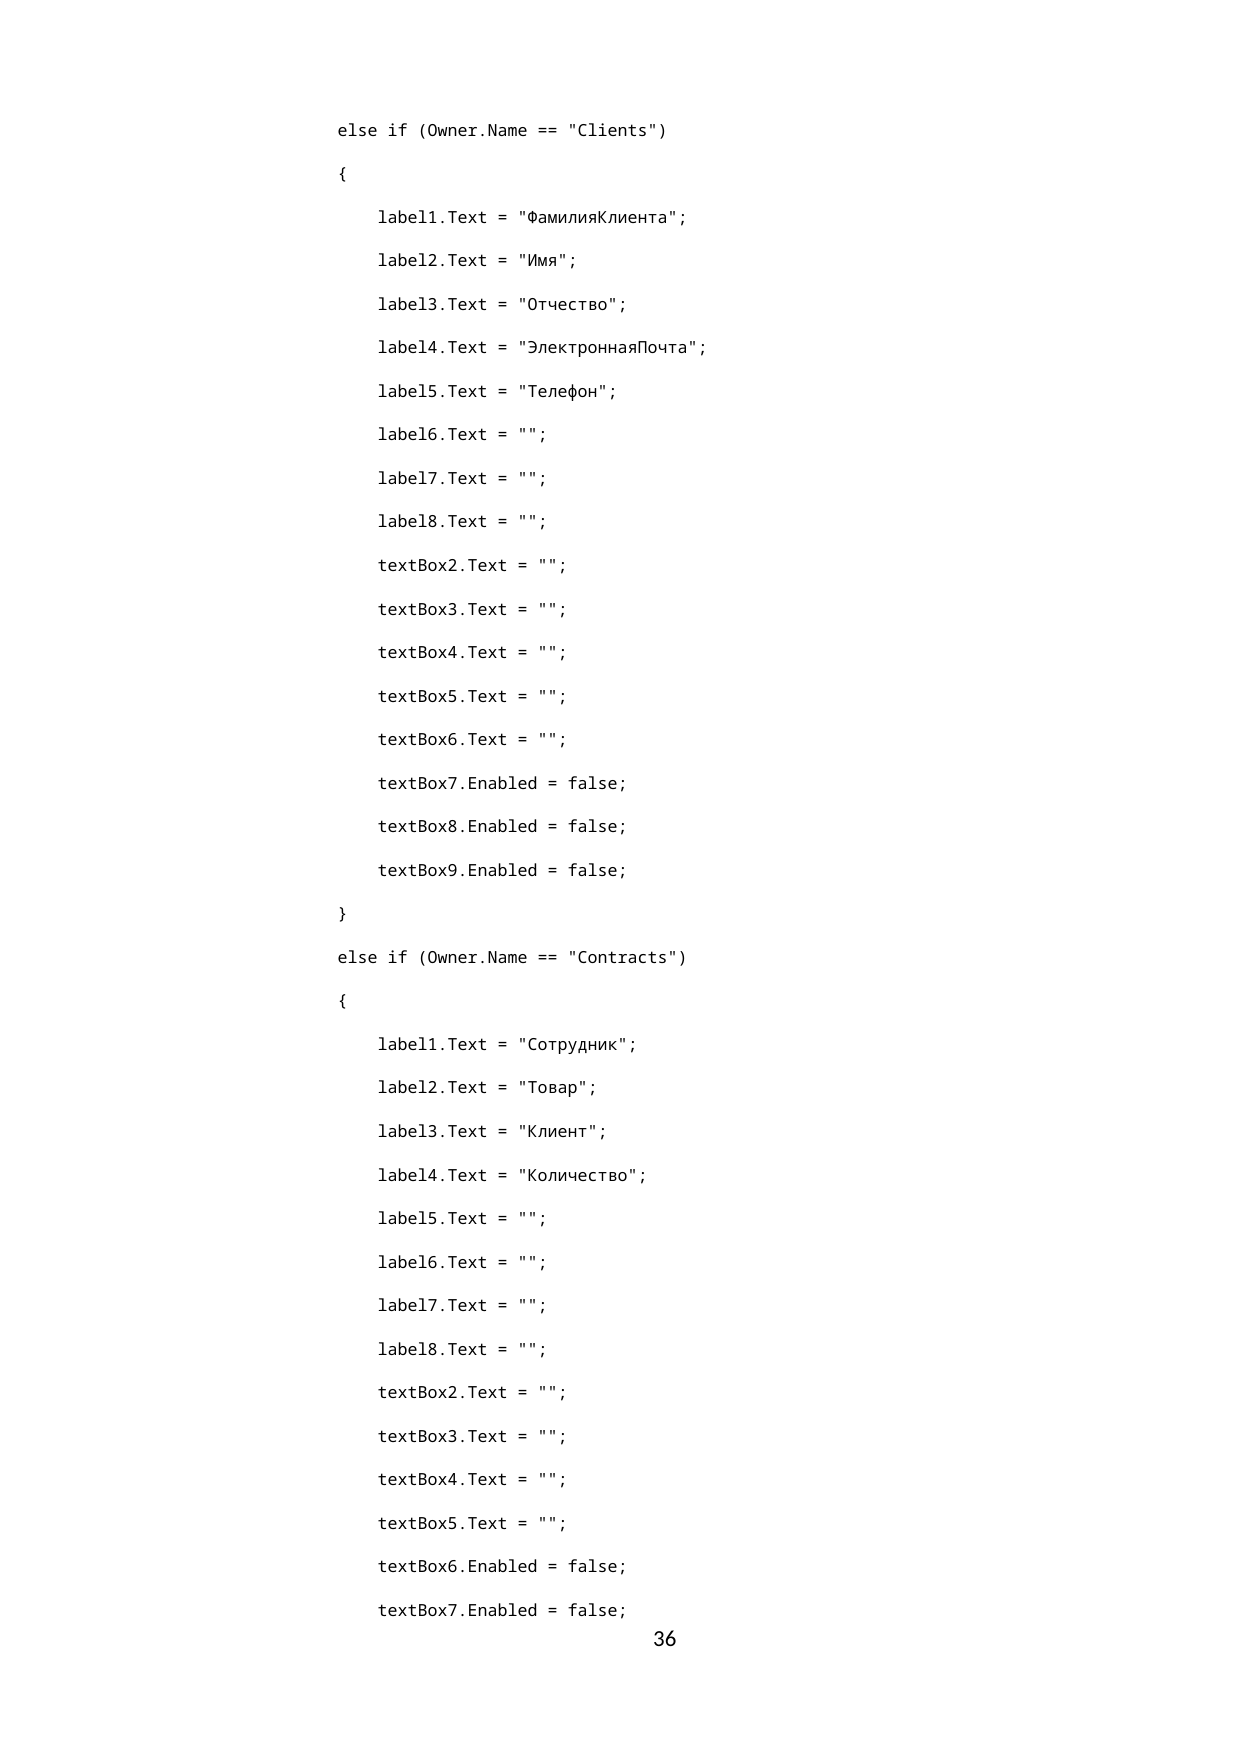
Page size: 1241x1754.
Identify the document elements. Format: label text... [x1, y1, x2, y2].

text textBox7.Enabled = false; [177, 771, 1152, 794]
text label5.Text = "Телефон"; [177, 379, 1152, 402]
text else if (Owner.Name == "Contracts") [177, 945, 1152, 968]
text label5.Text = ""; [177, 1207, 1152, 1229]
text label1.Text = "Сотрудник"; [177, 1032, 1152, 1055]
text label3.Text = "Отчество"; [177, 292, 1152, 315]
text label6.Text = ""; [177, 423, 1152, 446]
text textBox6.Enabled = false; [177, 1555, 1152, 1578]
text textBox6.Text = ""; [177, 728, 1152, 750]
text textBox7.Enabled = false; [177, 1598, 1152, 1621]
text label8.Text = ""; [177, 1337, 1152, 1360]
text textBox4.Text = ""; [177, 641, 1152, 663]
text textBox5.Text = ""; [177, 1511, 1152, 1534]
text label4.Text = "ЭлектроннаяПочта"; [177, 336, 1152, 358]
text label7.Text = ""; [177, 1294, 1152, 1316]
text label3.Text = "Клиент"; [177, 1119, 1152, 1142]
text textBox3.Text = ""; [177, 597, 1152, 620]
text label6.Text = ""; [177, 1250, 1152, 1273]
text textBox4.Text = ""; [177, 1468, 1152, 1491]
text textBox2.Text = ""; [177, 1381, 1152, 1403]
text label2.Text = "Имя"; [177, 249, 1152, 271]
text else if (Owner.Name == "Clients") [177, 118, 1152, 141]
text label8.Text = ""; [177, 510, 1152, 533]
text { [177, 162, 1152, 184]
text textBox5.Text = ""; [177, 684, 1152, 707]
text textBox2.Text = ""; [177, 553, 1152, 576]
text textBox9.Enabled = false; [177, 858, 1152, 881]
text label4.Text = "Количество"; [177, 1163, 1152, 1186]
text label1.Text = "ФамилияКлиента"; [177, 205, 1152, 228]
text textBox8.Enabled = false; [177, 815, 1152, 837]
text label2.Text = "Товар"; [177, 1076, 1152, 1099]
text { [177, 989, 1152, 1012]
text textBox3.Text = ""; [177, 1424, 1152, 1447]
text } [177, 902, 1152, 924]
text label7.Text = ""; [177, 466, 1152, 489]
